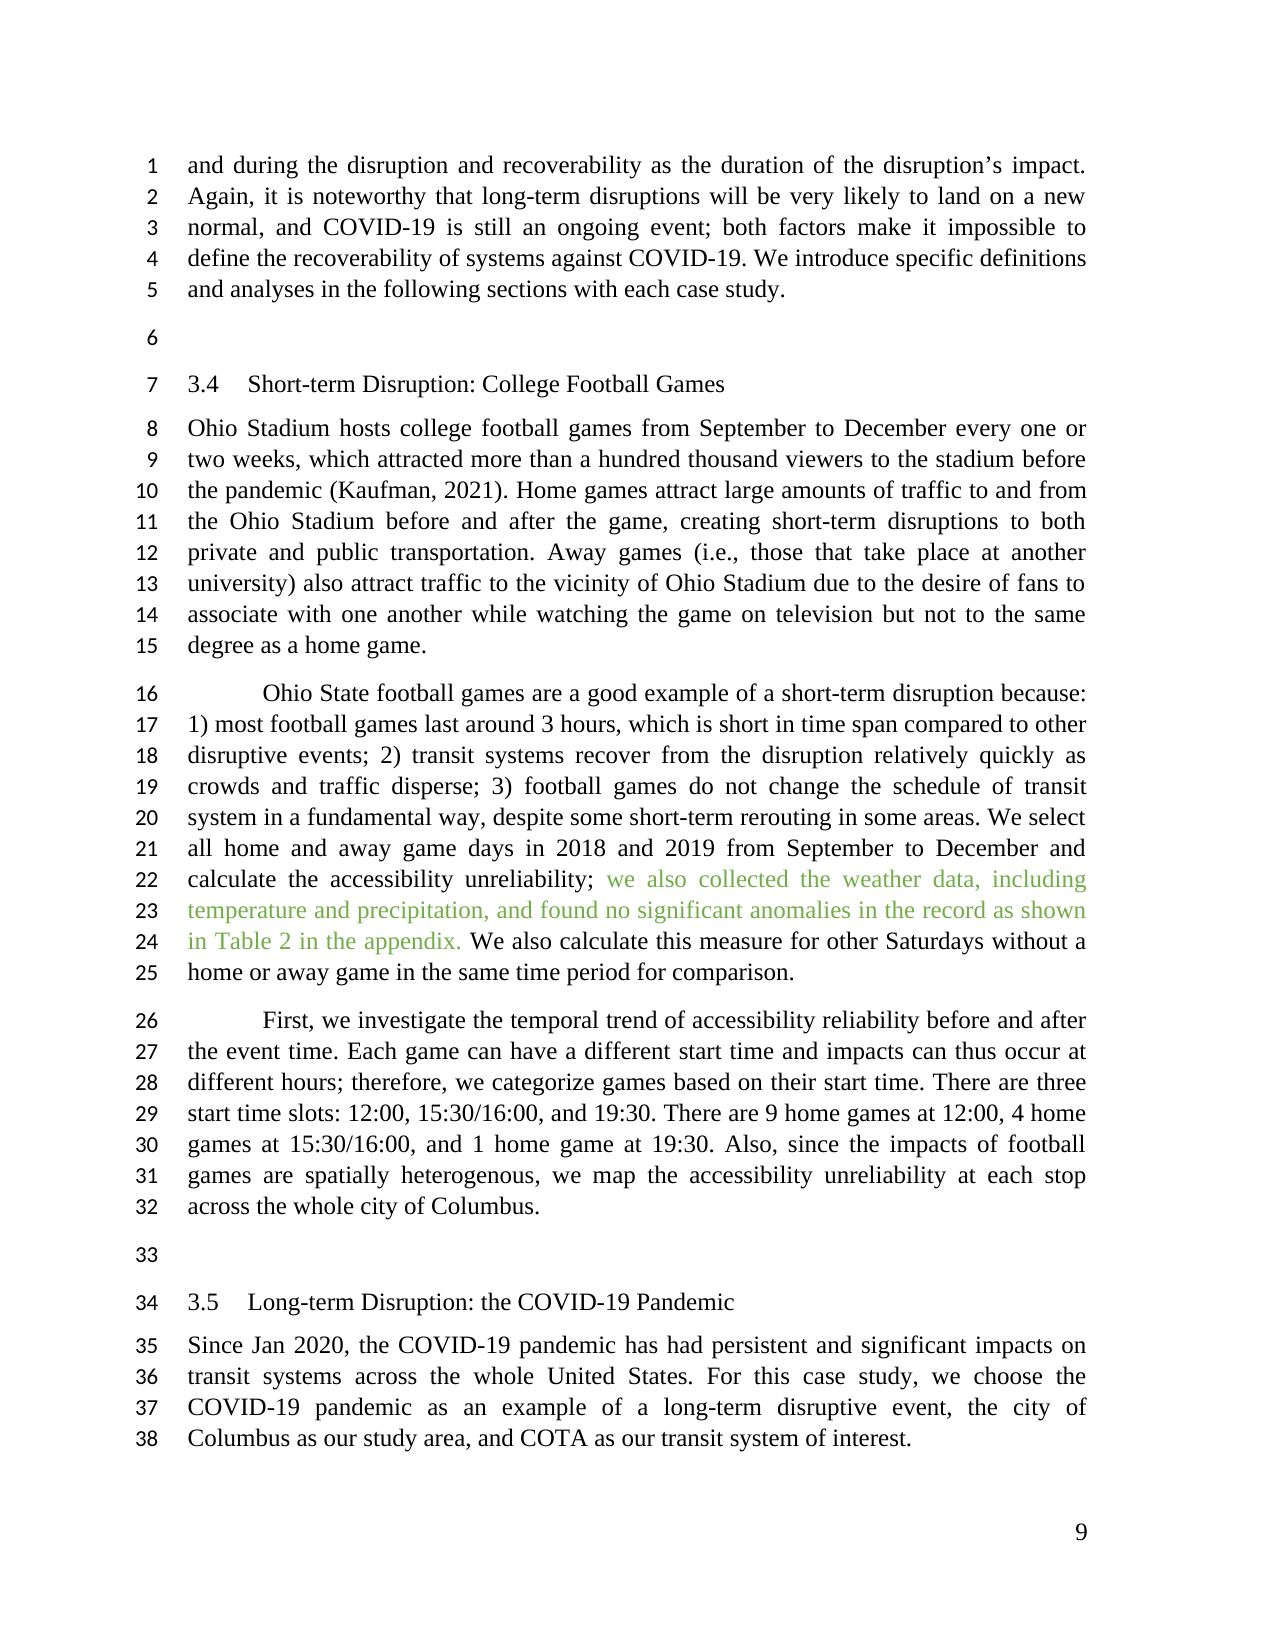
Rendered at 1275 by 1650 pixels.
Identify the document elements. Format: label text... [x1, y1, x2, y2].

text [187, 150, 1087, 303]
text First, we investigate the temporal trend of accessibility reliability before and after the event time. Each game can have a different start time and impacts can thus occur at different hours; therefore, we categorize games based on their start time. There are three start time slots: 12:00, 15:30/16:00, and 19:30. There are 9 home games at 12:00, 4 home games at 15:30/16:00, and 1 home game at 19:30. Also, since the impacts of football games are spatially heterogenous, we map the accessibility unreliability at each stop across the whole city of Columbus. [187, 1005, 1087, 1220]
subtitle Short-term Disruption: College Football Games [187, 369, 1087, 398]
text Ohio Stadium hosts college football games from September to December every one or two weeks, which attracted more than a hundred thousand viewers to the stadium before the pandemic (Kaufman, 2021). Home games attract large amounts of traffic to and from the Ohio Stadium before and after the game, creating short-term disruptions to both private and public transportation. Away games (i.e., those that take place at another university) also attract traffic to the vicinity of Ohio Stadium due to the desire of fans to associate with one another while watching the game on television but not to the same degree as a home game. [187, 413, 1087, 659]
subtitle Long-term Disruption: the COVID-19 Pandemic [187, 1287, 1087, 1316]
text Since Jan 2020, the COVID-19 pandemic has had persistent and significant impacts on transit systems across the whole United States. For this case study, we choose the COVID-19 pandemic as an example of a long-term disruptive event, the city of Columbus as our study area, and COTA as our transit system of interest. [187, 1330, 1087, 1452]
text Ohio State football games are a good example of a short-term disruption because: 1) most football games last around 3 hours, which is short in time span compared to other disruptive events; 2) transit systems recover from the disruption relatively quickly as crowds and traffic disperse; 3) football games do not change the schedule of transit system in a fundamental way, despite some short-term rerouting in some areas. We select all home and away game days in 2018 and 2019 from September to December and calculate the accessibility unreliability; we also collected the weather data, including temperature and precipitation, and found no significant anomalies in the record as shown in Table 2 in the appendix. We also calculate this measure for other Saturdays without a home or away game in the same time period for comparison. [187, 678, 1087, 986]
